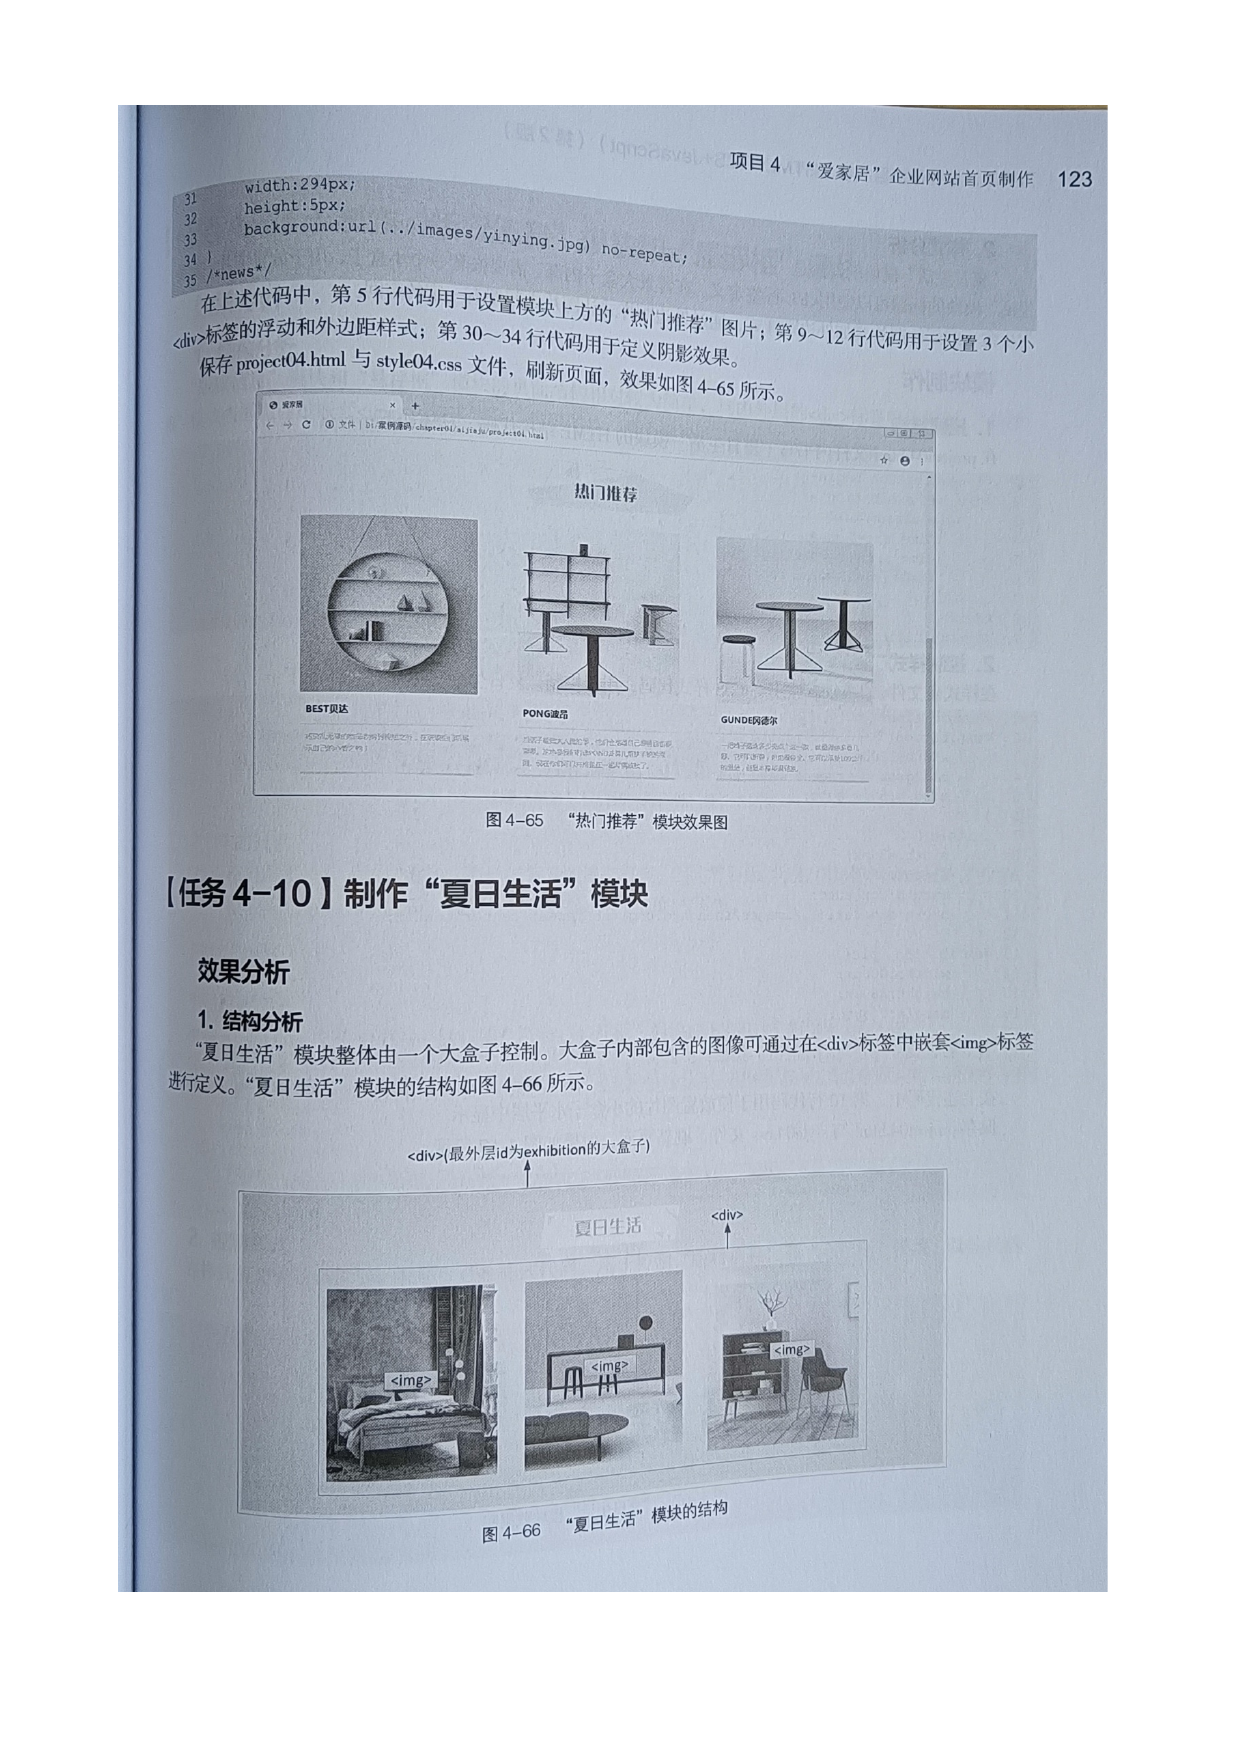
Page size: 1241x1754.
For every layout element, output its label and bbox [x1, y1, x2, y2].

picture [118, 105, 1108, 1592]
